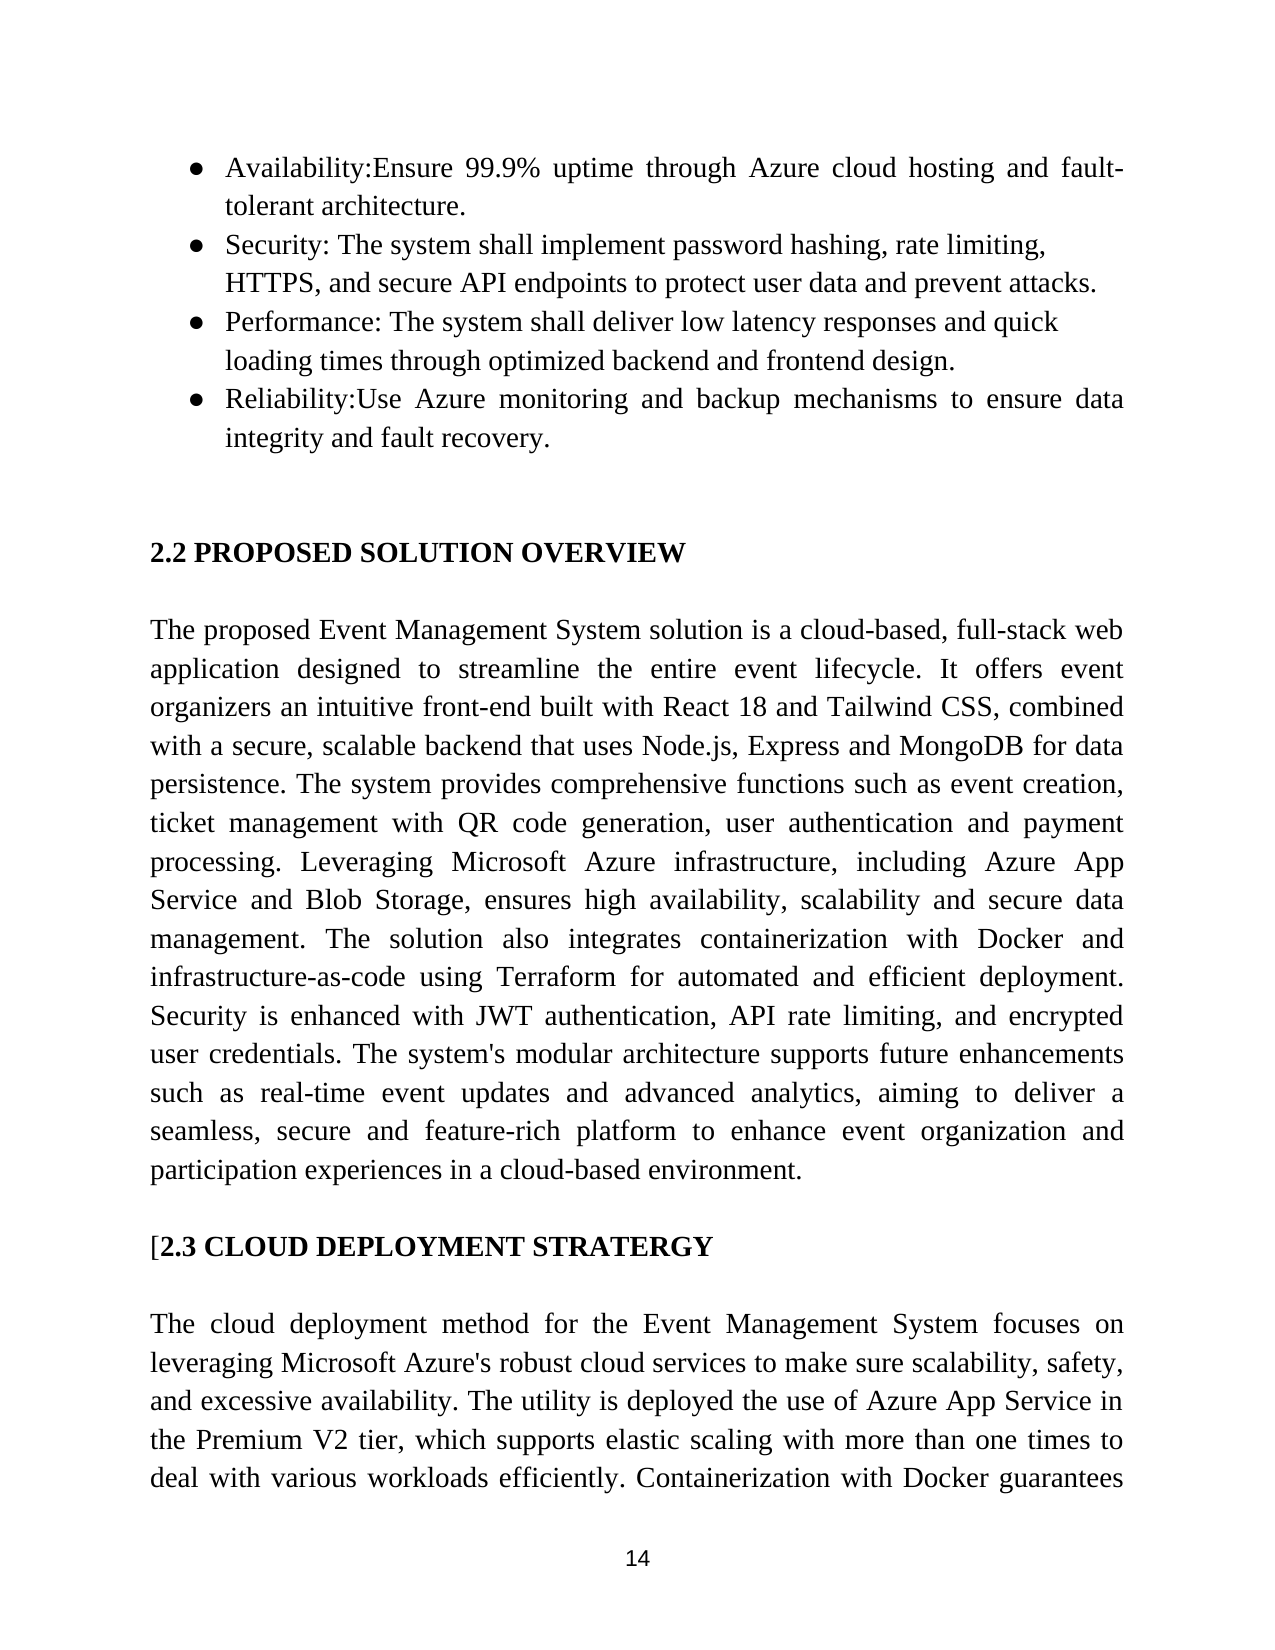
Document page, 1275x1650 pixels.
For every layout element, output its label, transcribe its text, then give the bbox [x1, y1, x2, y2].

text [150, 1306, 1125, 1494]
list Performance: The system shall deliver low latency responses and quick loading times through optimized backend and frontend design. [187, 304, 1125, 376]
text The proposed Event Management System solution is a cloud-based, full-stack web application designed to streamline the entire event lifecycle. It offers event organizers an intuitive front-end built with React 18 and Tailwind CSS, combined with a secure, scalable backend that uses Node.js, Express and MongoDB for data persistence. The system provides comprehensive functions such as event creation, ticket management with QR code generation, user authentication and payment processing. Leveraging Microsoft Azure infrastructure, including Azure App Service and Blob Storage, ensures high availability, scalability and secure data management. The solution also integrates containerization with Docker and infrastructure-as-code using Terraform for automated and efficient deployment. Security is enhanced with JWT authentication, API rate limiting, and encrypted user credentials. The system's modular architecture supports future enhancements such as real-time event updates and advanced analytics, aiming to deliver a seamless, secure and feature-rich platform to enhance event organization and participation experiences in a cloud-based environment. [150, 612, 1125, 1186]
text 2.2 PROPOSED SOLUTION OVERVIEW [150, 535, 1125, 569]
list Security: The system shall implement password hashing, rate limiting, HTTPS, and secure API endpoints to protect user data and prevent attacks. [187, 227, 1125, 299]
list Reliability:Use Azure monitoring and backup mechanisms to ensure data integrity and fault recovery. [187, 381, 1125, 453]
text [2.3 CLOUD DEPLOYMENT STRATERGY [150, 1229, 1125, 1263]
list Availability:Ensure 99.9% uptime through Azure cloud hosting and fault-tolerant architecture. [187, 150, 1125, 222]
